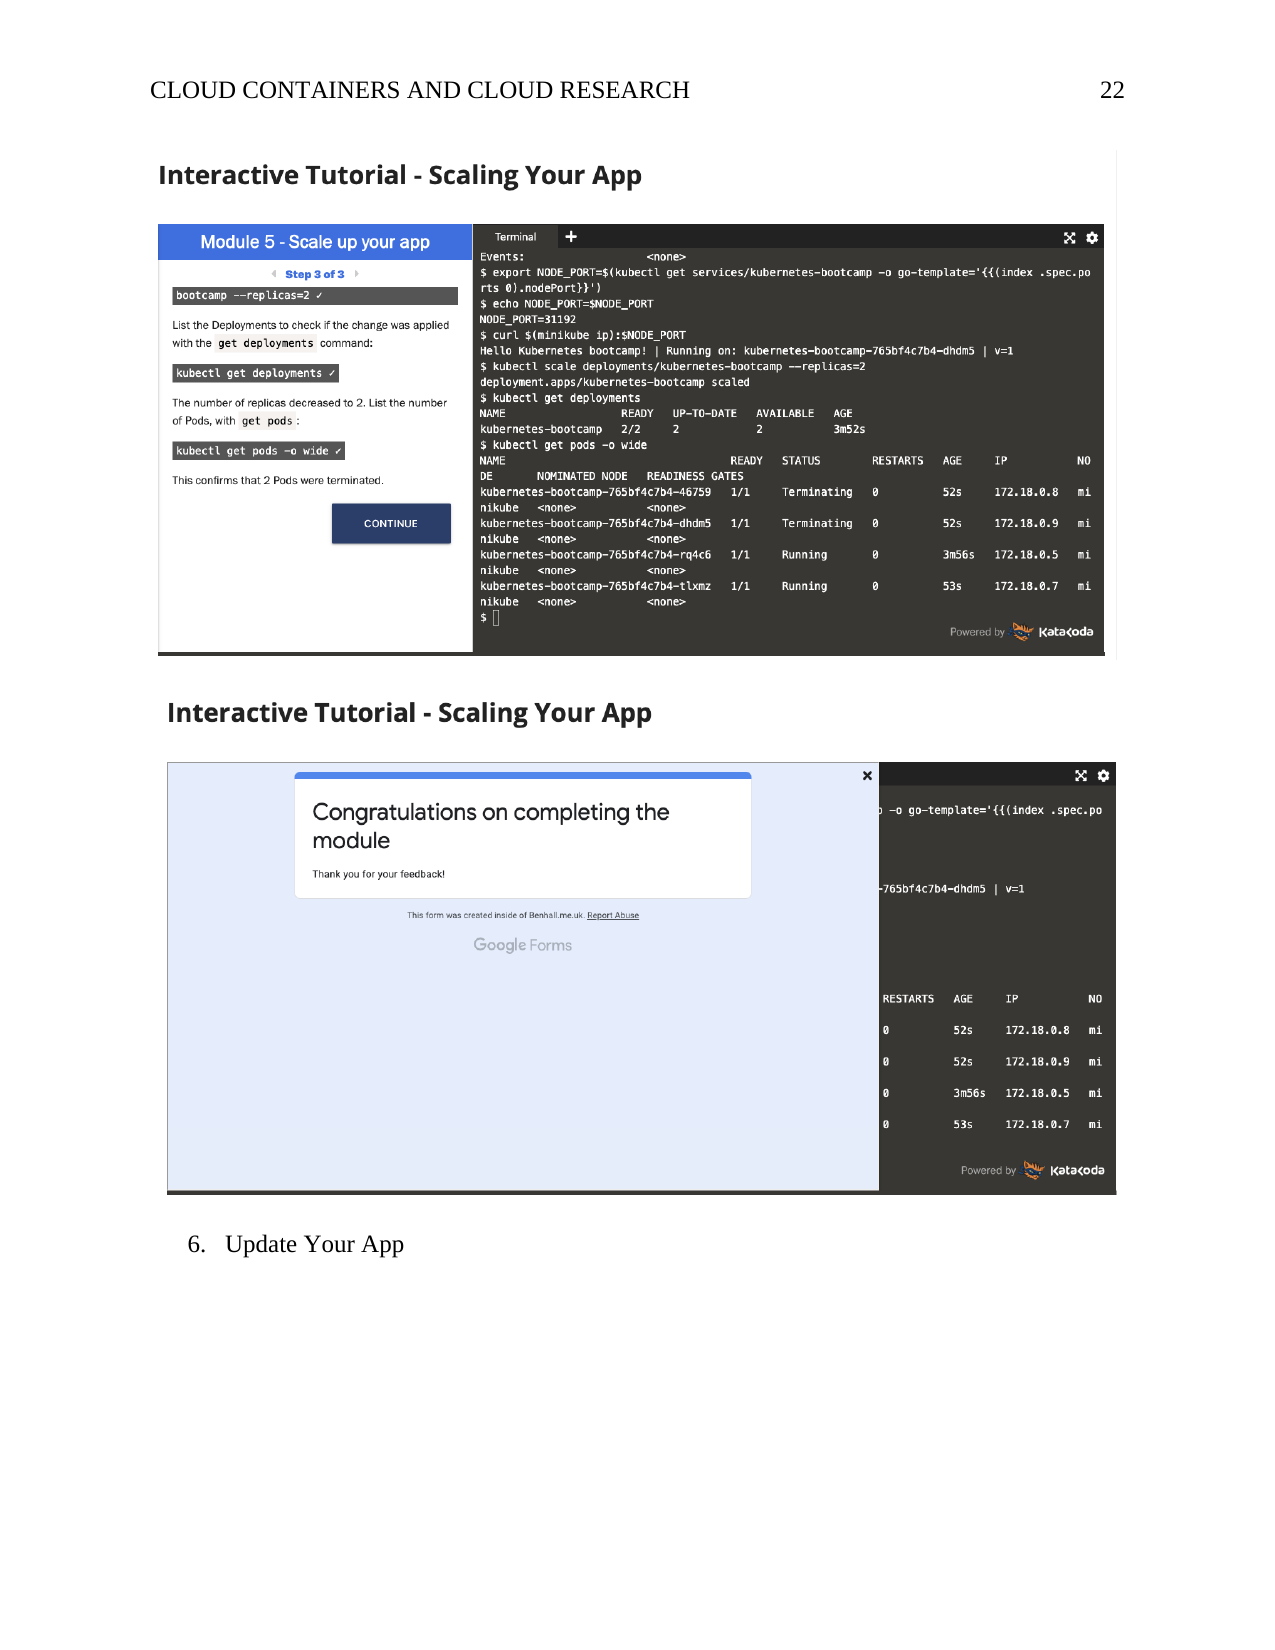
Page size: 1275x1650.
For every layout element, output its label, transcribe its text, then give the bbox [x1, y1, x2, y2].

picture [150, 150, 1125, 660]
picture [150, 688, 1125, 1200]
list Update Your App [187, 1229, 1125, 1257]
